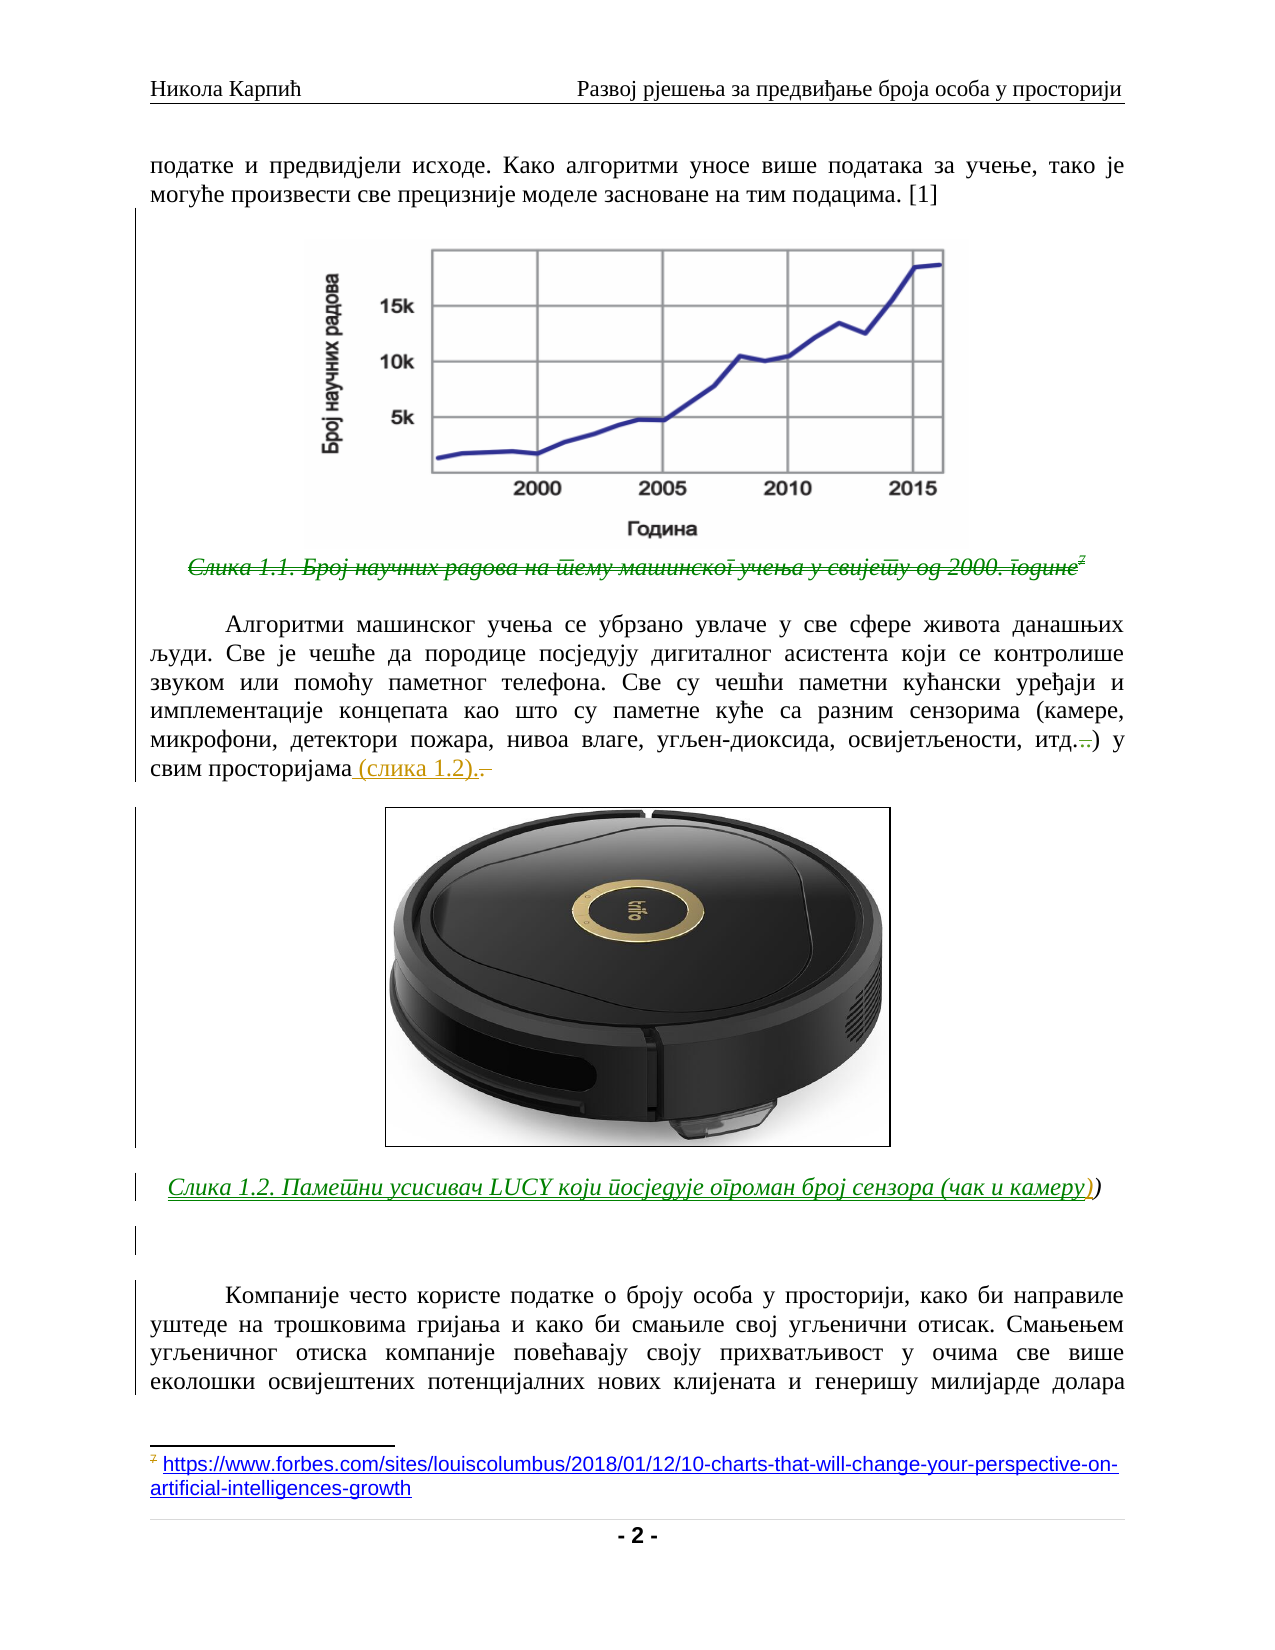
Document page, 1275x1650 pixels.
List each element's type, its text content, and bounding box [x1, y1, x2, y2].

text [150, 150, 1125, 207]
picture [302, 236, 973, 552]
picture [386, 808, 889, 1146]
text Алгоритми машинског учења се убрзано увлаче у све сфере живота данашњих људи. Све је чешће да породице посједују дигиталног асистента који се контролише звуком или помоћу паметног телефона. Све су чешћи паметни кућански уређаји и имплементације концепата као што су паметне куће са разним сензорима (камере, микрофони, детектори пожара, нивоа влаге, угљен-диоксида, освијетљености, итд.) у свим просторијама [150, 609, 1125, 782]
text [150, 1280, 1125, 1395]
